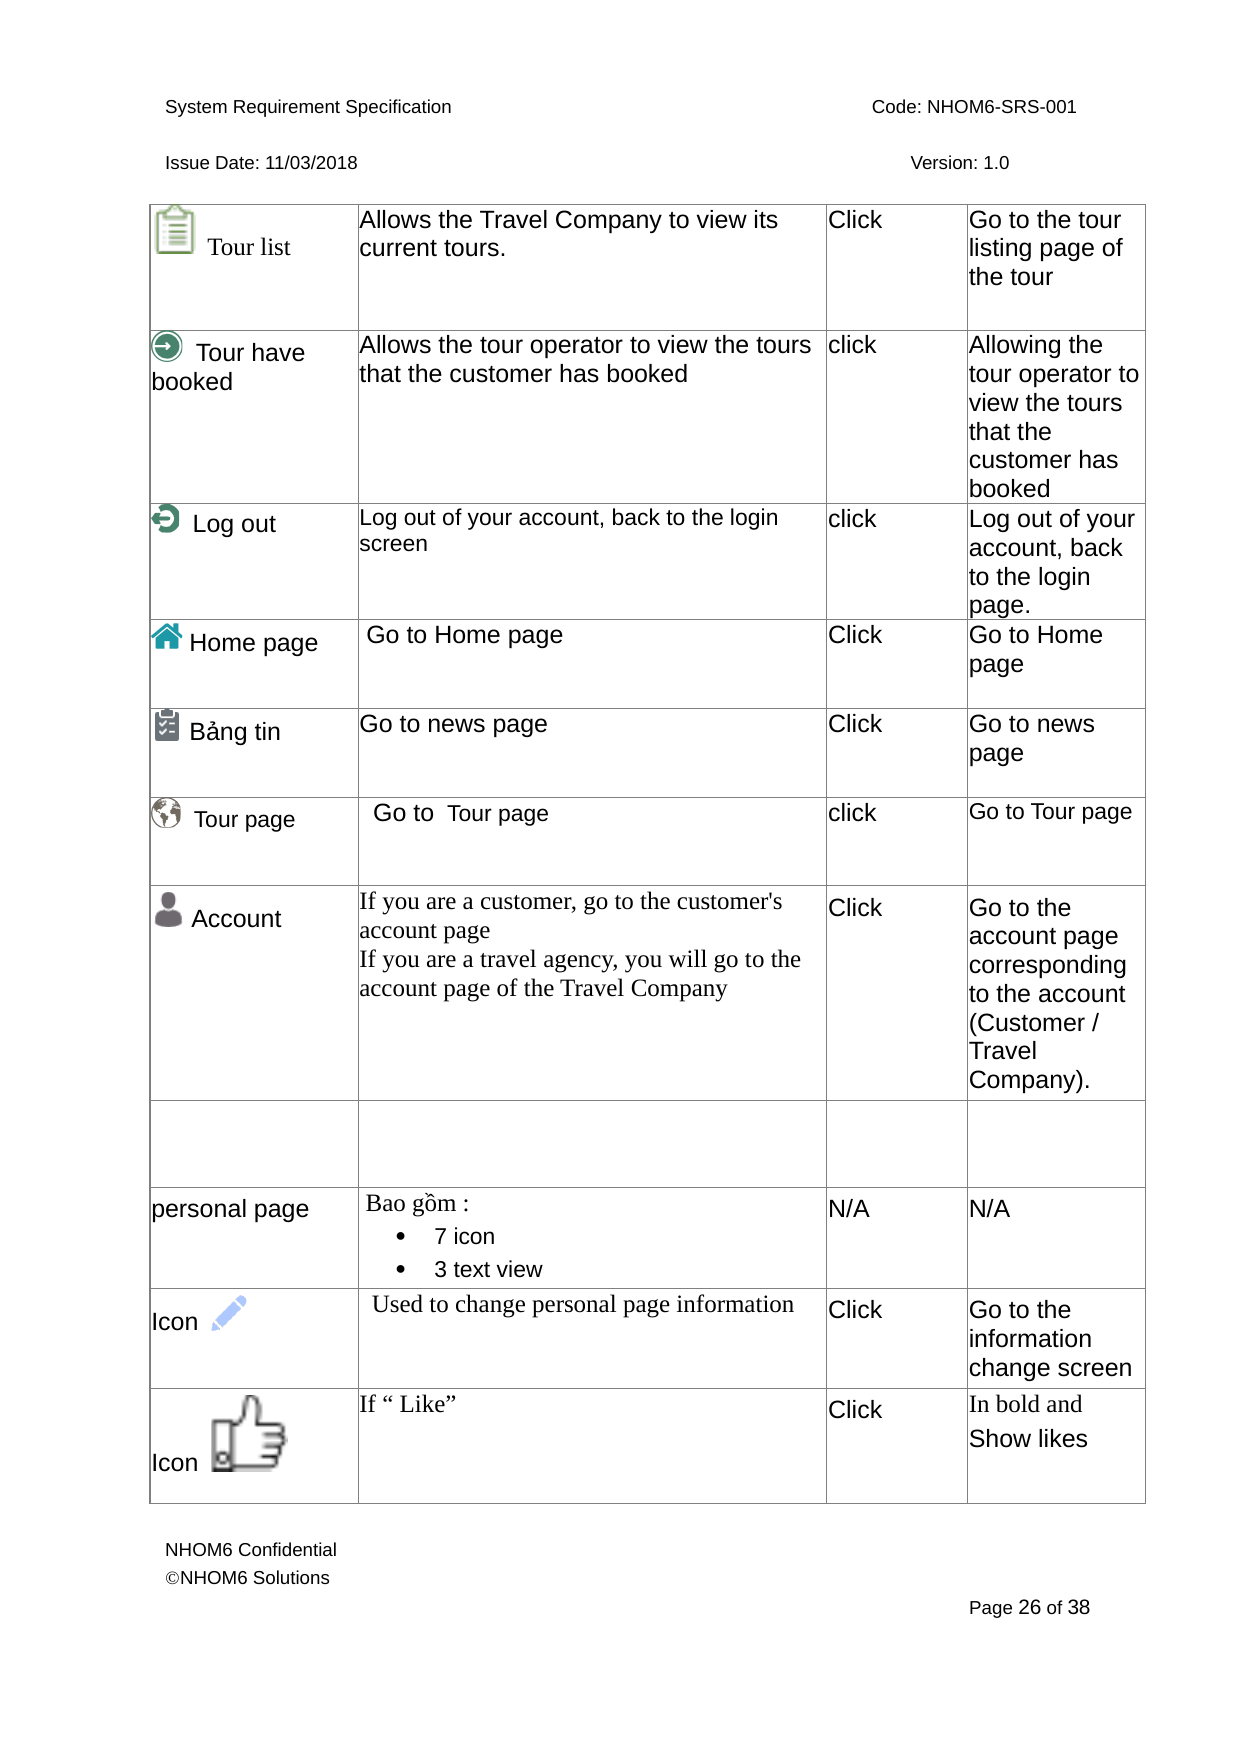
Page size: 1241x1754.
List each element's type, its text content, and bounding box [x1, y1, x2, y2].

table_cell Allowing the tour operator to view the tours that the customer has booked [968, 331, 1145, 503]
table_cell Account [151, 886, 358, 1100]
table_cell Go to Tour page [968, 798, 1145, 885]
table_cell Click [827, 886, 967, 1100]
table_cell click [827, 798, 967, 885]
table_cell Tour page [151, 798, 358, 885]
table_cell Tour list [151, 205, 358, 329]
table_cell Icon [151, 1389, 358, 1503]
table_cell Used to change personal page information [359, 1289, 826, 1388]
table_cell Click [827, 205, 967, 329]
table_cell Allows the Travel Company to view its current tours. [359, 205, 826, 329]
picture [151, 892, 186, 927]
table_cell N/A [827, 1188, 967, 1288]
table_cell [827, 1101, 967, 1187]
table_cell If you are a customer, go to the customer's account page If you are a travel agency, you will go to the account page of the Travel Company [359, 886, 826, 1100]
table_cell If “ Like” [359, 1389, 826, 1503]
table_cell Bao gồm : 7 icon 3 text view [359, 1188, 826, 1288]
picture [151, 330, 183, 362]
table_cell Go to news page [359, 709, 826, 797]
table_cell N/A [968, 1188, 1145, 1288]
picture [151, 620, 183, 652]
table_cell Go to Home page [968, 620, 1145, 708]
table_cell Bảng tin [151, 709, 358, 797]
table_cell Home page [151, 620, 358, 708]
table_cell Click [827, 1289, 967, 1388]
table_cell Allows the tour operator to view the tours that the customer has booked [359, 331, 826, 503]
table_cell Icon [151, 1289, 358, 1388]
table_cell Go to the tour listing page of the tour [968, 205, 1145, 329]
picture [151, 204, 200, 254]
table_cell Tour have booked [151, 331, 358, 503]
picture [211, 1395, 288, 1472]
table_cell Click [827, 709, 967, 797]
table_cell Log out of your account, back to the login screen [359, 504, 826, 619]
table_cell Go to the account page corresponding to the account (Customer / Travel Company). [968, 886, 1145, 1100]
table_cell click [827, 504, 967, 619]
table_cell Go to Home page [359, 620, 826, 708]
table_cell Log out of your account, back to the login page. [968, 504, 1145, 619]
table_cell Log out [151, 504, 358, 619]
picture [151, 504, 180, 533]
table_cell Go to the information change screen [968, 1289, 1145, 1388]
table_cell Click [827, 1389, 967, 1503]
table_cell In bold and Show likes [968, 1389, 1145, 1503]
table_cell click [827, 331, 967, 503]
table_cell [359, 1101, 826, 1187]
table_cell [968, 1101, 1145, 1187]
picture [151, 708, 183, 741]
table_cell [151, 1101, 358, 1187]
table_cell personal page [151, 1188, 358, 1288]
table_cell Go to news page [968, 709, 1145, 797]
table_cell Click [827, 620, 967, 708]
table_cell Go to Tour page [359, 798, 826, 885]
